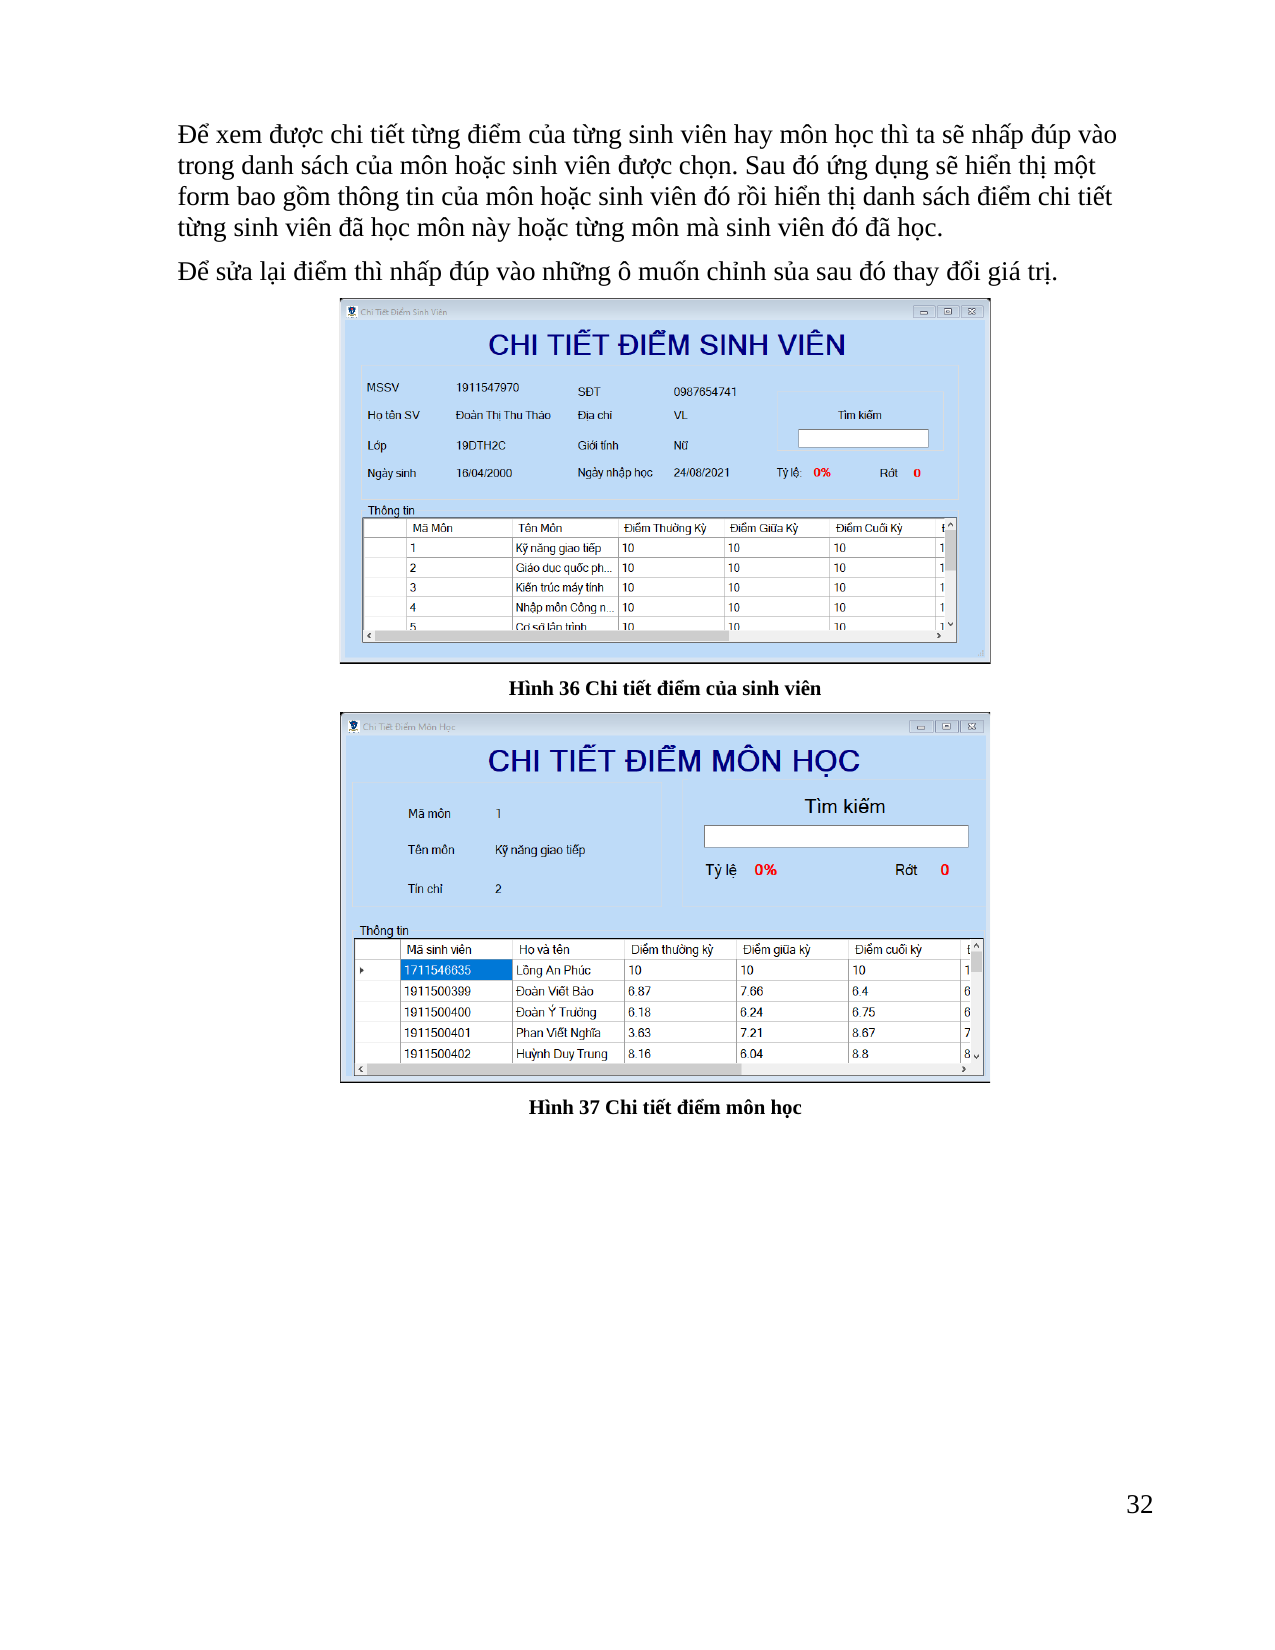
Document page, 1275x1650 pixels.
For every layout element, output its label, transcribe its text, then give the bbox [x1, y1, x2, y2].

text Để xem được chi tiết từng điểm của từng sinh viên hay môn học thì ta sẽ nhấp đúp vào trong danh sách của môn hoặc sinh viên được chọn. Sau đó ứng dụng sẽ hiển thị một form bao gồm thông tin của môn hoặc sinh viên đó rồi hiển thị danh sách điểm chi tiết từng sinh viên đã học môn này hoặc từng môn mà sinh viên đó đã học. [177, 118, 1153, 243]
text Để sửa lại điểm thì nhấp đúp vào những ô muốn chỉnh sủa sau đó thay đổi giá trị. [177, 255, 1153, 286]
